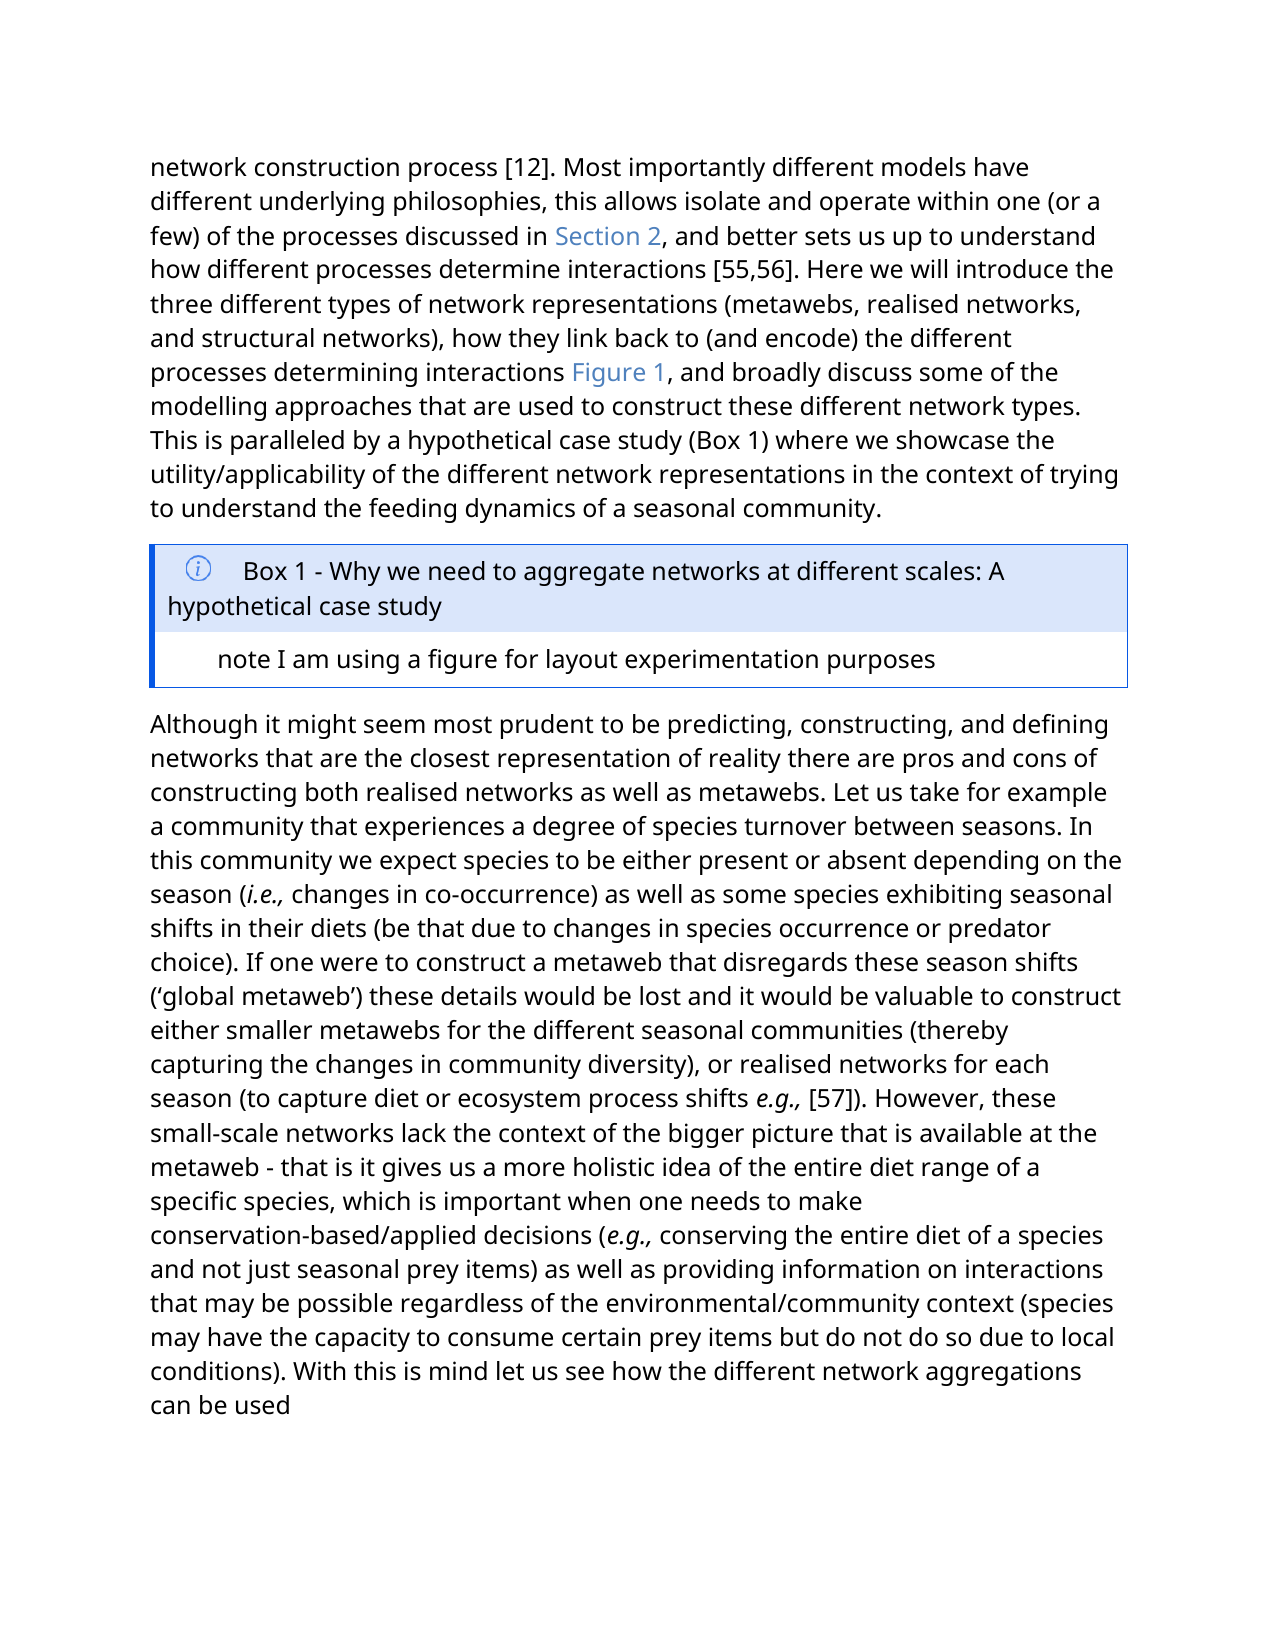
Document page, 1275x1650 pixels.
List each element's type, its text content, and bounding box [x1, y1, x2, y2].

table_header Box 1 - Why we need to aggregate networks at different scales: A hypothetical case study [155, 545, 1127, 632]
picture [186, 555, 211, 581]
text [150, 150, 1125, 525]
